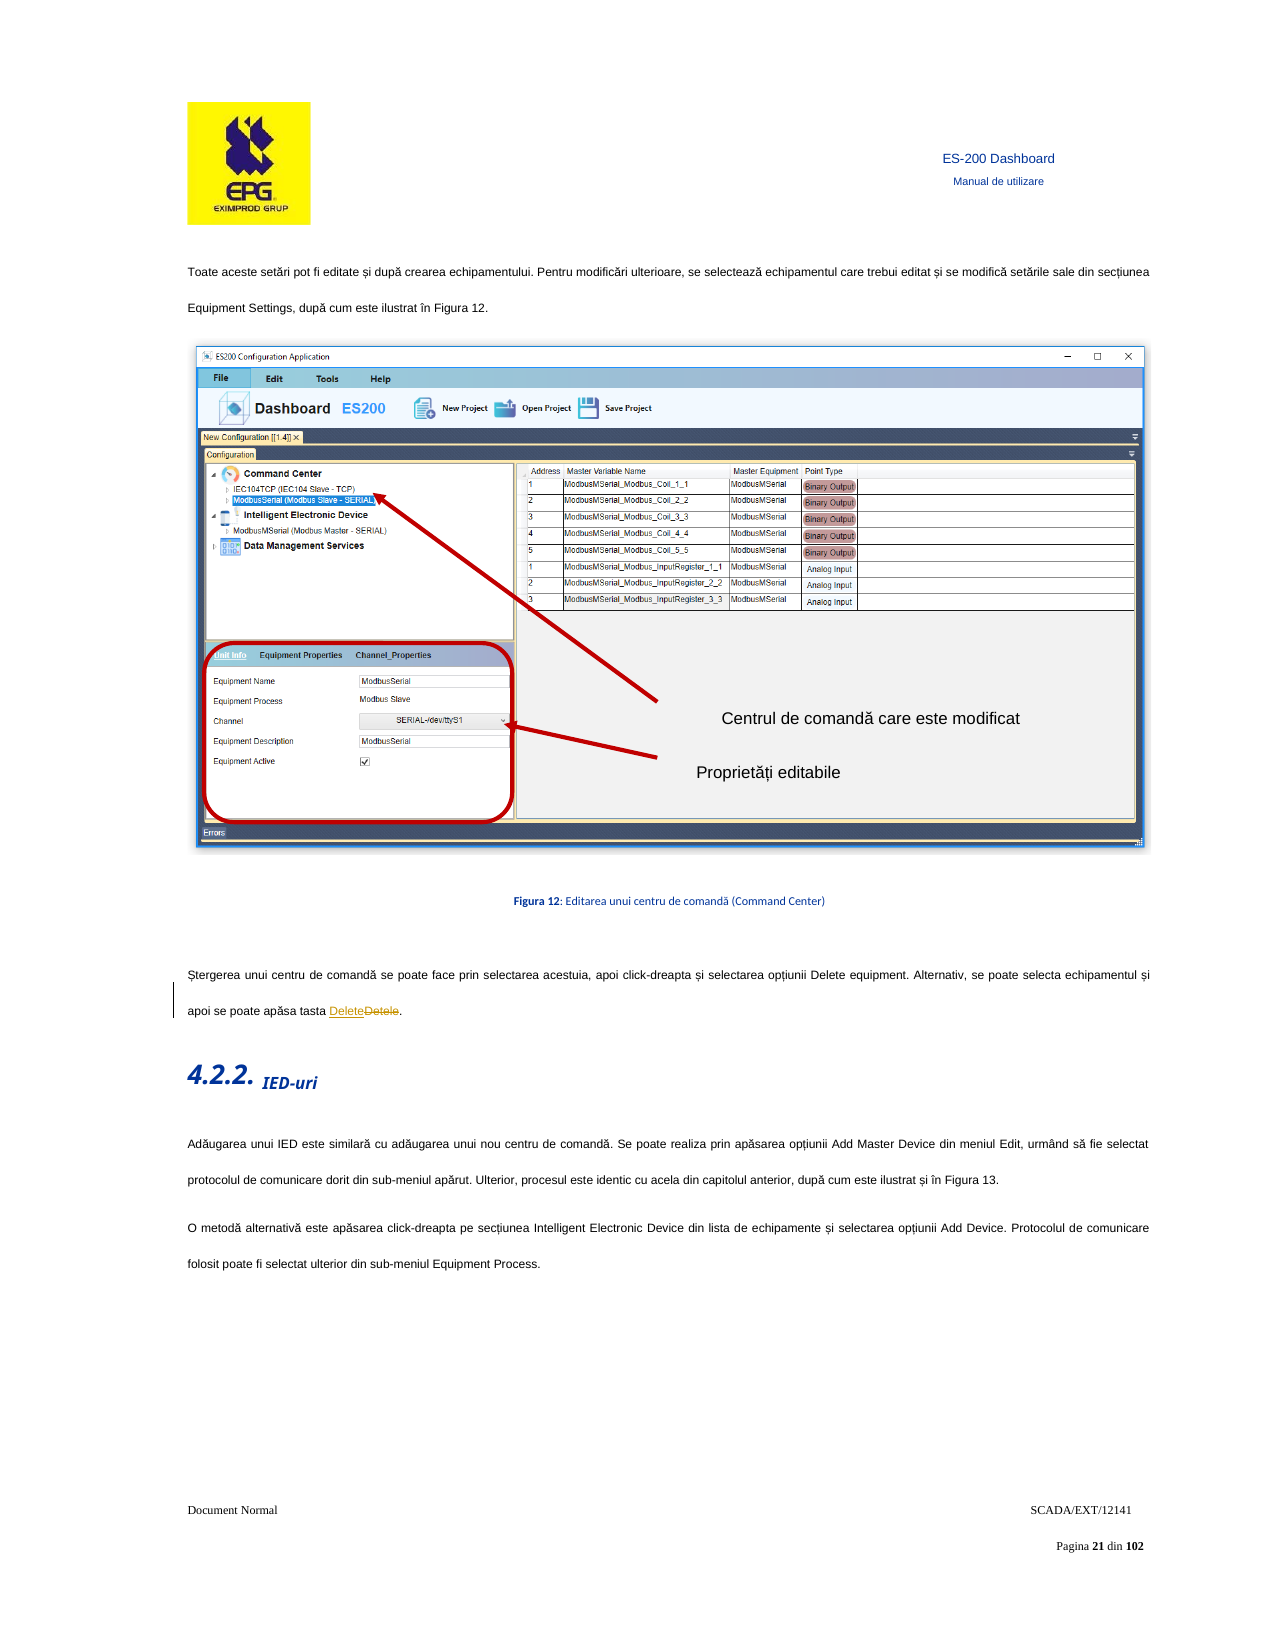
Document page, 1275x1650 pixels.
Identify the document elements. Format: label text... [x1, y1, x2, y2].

subtitle IED-uri [187, 1055, 1152, 1095]
text Ștergerea unui centru de comandă se poate face prin selectarea acestuia, apoi click-dreapta și selectarea opțiunii Delete equipment. Alternativ, se poate selecta echipamentul și apoi se poate apăsa tasta . [187, 958, 1152, 1018]
text Toate aceste setări pot fi editate și după crearea echipamentului. Pentru modificări ulterioare, se selectează echipamentul care trebui editat și se modifică setările sale din secțiunea Equipment Settings, după cum este ilustrat în Figura 12. [187, 254, 1152, 314]
picture [187, 338, 1152, 855]
text Adăugarea unui IED este similară cu adăugarea unui nou centru de comandă. Se poate realiza prin apăsarea opțiunii Add Master Device din meniul Edit, urmând să fie selectat protocolul de comunicare dorit din sub-meniul apărut. Ulterior, procesul este identic cu acela din capitolul anterior, după cum este ilustrat și în Figura 13. [187, 1127, 1152, 1187]
picture [187, 102, 311, 225]
text O metodă alternativă este apăsarea click-dreapta pe secțiunea Intelligent Electronic Device din lista de echipamente și selectarea opțiunii Add Device. Protocolul de comunicare folosit poate fi selectat ulterior din sub-meniul Equipment Process. [187, 1211, 1152, 1271]
text Figura 12: Editarea unui centru de comandă (Command Center) [187, 883, 1152, 908]
